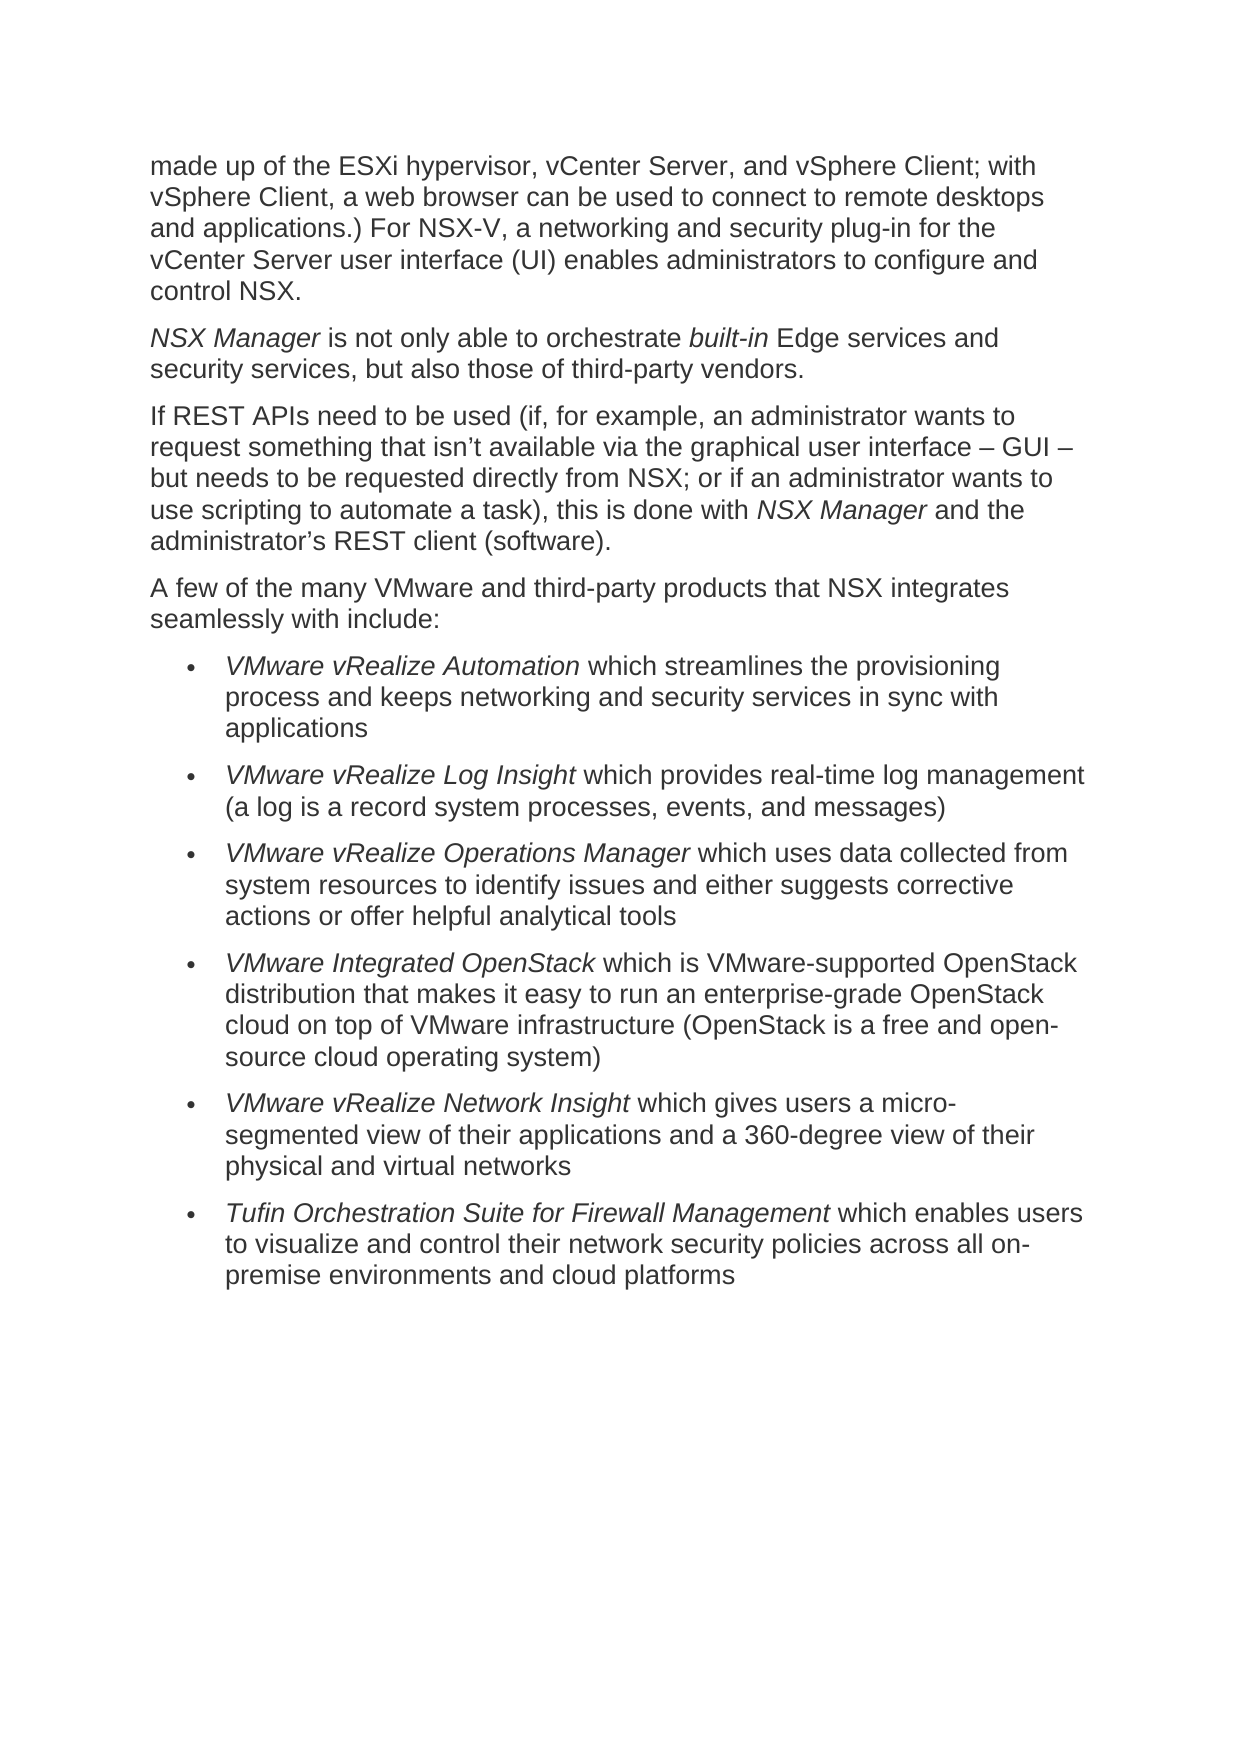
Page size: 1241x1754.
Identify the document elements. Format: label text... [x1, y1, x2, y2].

text A few of the many VMware and third-party products that NSX integrates seamlessly with include: [150, 572, 1090, 634]
list VMware Integrated OpenStack which is VMware-supported OpenStack distribution that makes it easy to run an enterprise-grade OpenStack cloud on top of VMware infrastructure (OpenStack is a free and open-source cloud operating system) [187, 947, 1090, 1072]
text NSX Manager is not only able to orchestrate built-in Edge services and security services, but also those of third-party vendors. [150, 322, 1090, 384]
list VMware vRealize Log Insight which provides real-time log management (a log is a record system processes, events, and messages) [187, 759, 1090, 822]
list VMware vRealize Operations Manager which uses data collected from system resources to identify issues and either suggests corrective actions or offer helpful analytical tools [187, 837, 1090, 931]
list VMware vRealize Network Insight which gives users a micro-segmented view of their applications and a 360-degree view of their physical and virtual networks [187, 1087, 1090, 1181]
list VMware vRealize Automation which streamlines the provisioning process and keeps networking and security services in sync with applications [187, 650, 1090, 744]
text If REST APIs need to be used (if, for example, an administrator wants to request something that isn’t available via the graphical user interface – GUI – but needs to be requested directly from NSX; or if an administrator wants to use scripting to automate a task), this is done with NSX Manager and the administrator’s REST client (software). [150, 400, 1090, 556]
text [150, 150, 1090, 306]
list Tufin Orchestration Suite for Firewall Management which enables users to visualize and control their network security policies across all on-premise environments and cloud platforms [187, 1197, 1090, 1291]
